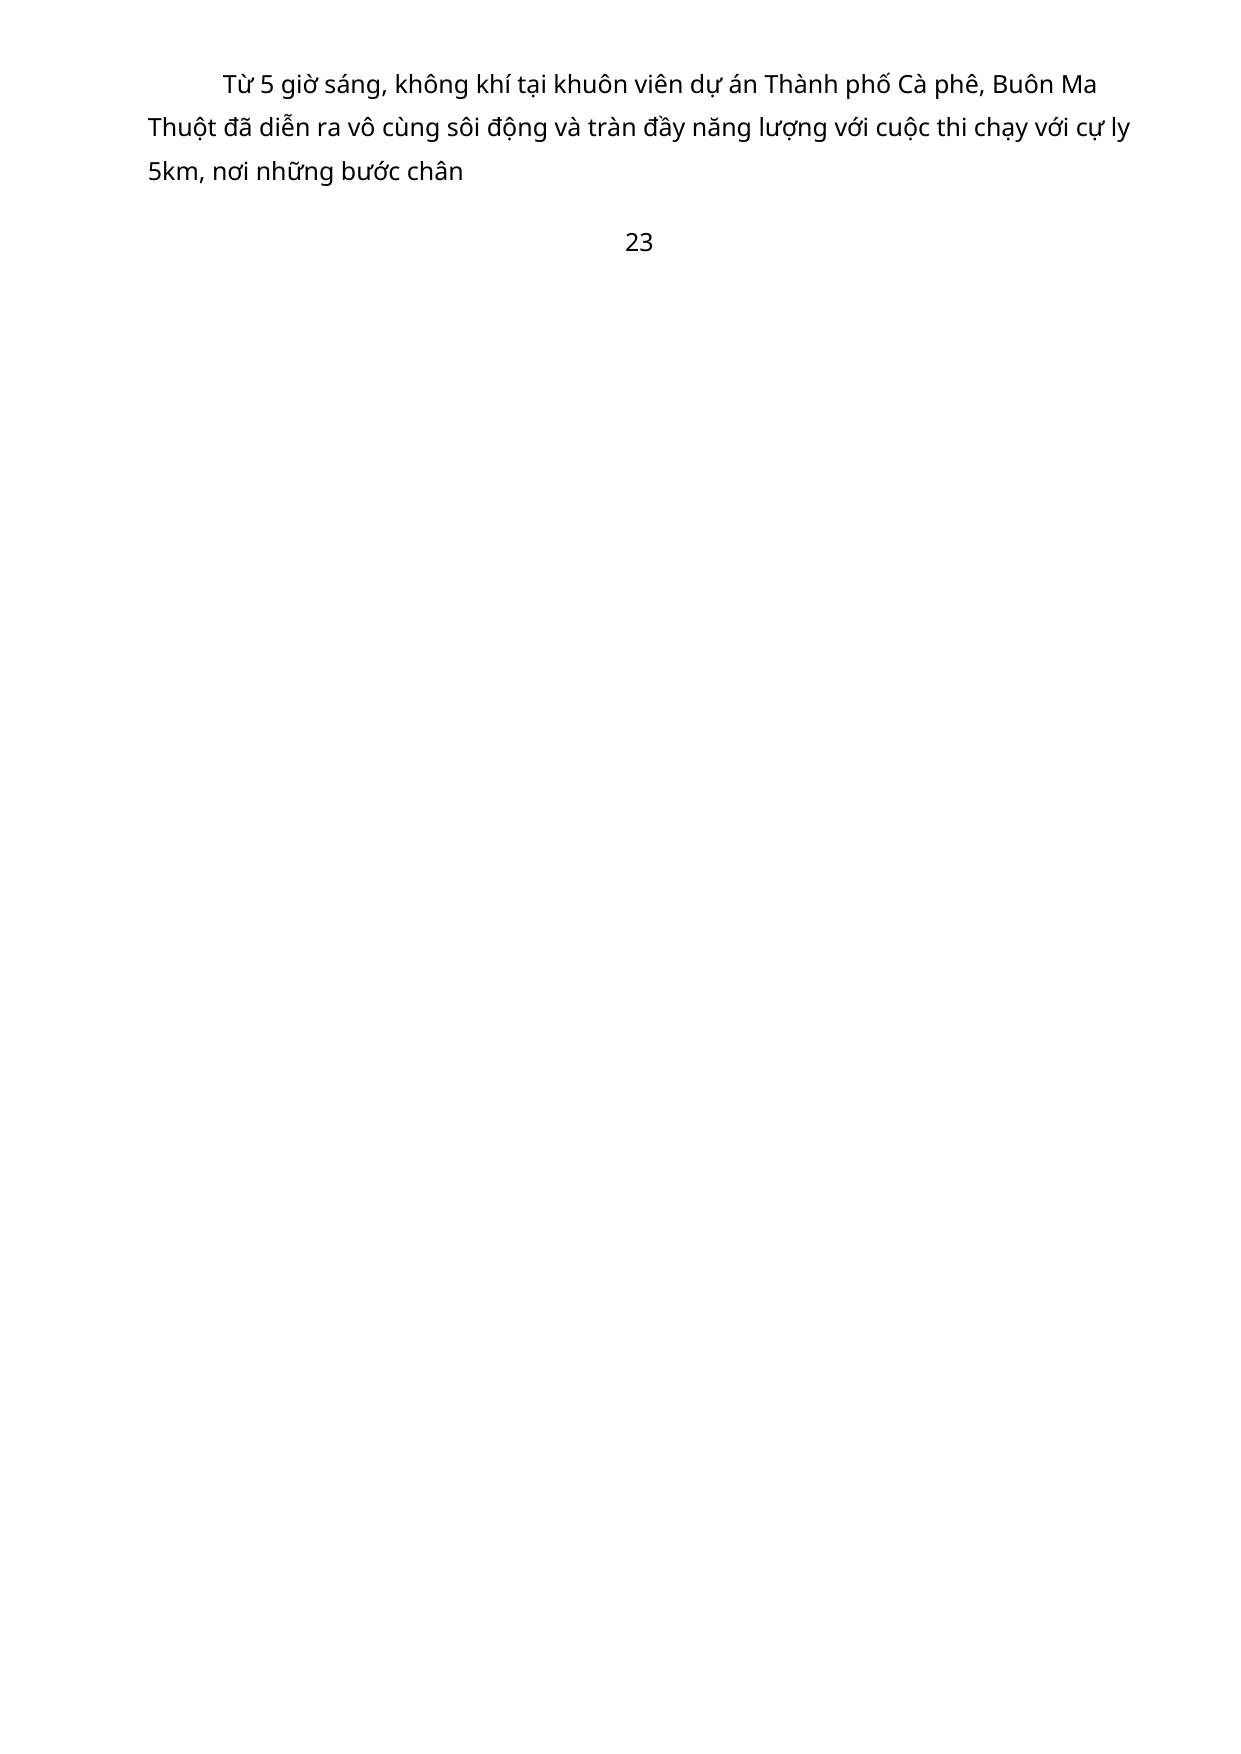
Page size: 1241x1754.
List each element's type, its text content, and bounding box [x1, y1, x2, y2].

text Từ 5 giờ sáng, không khí tại khuôn viên dự án Thành phố Cà phê, Buôn Ma Thuột đã diễn ra vô cùng sôi động và tràn đầy năng lượng với cuộc thi chạy với cự ly 5km, nơi những bước chân [148, 59, 1131, 189]
text 23 [148, 230, 1131, 257]
